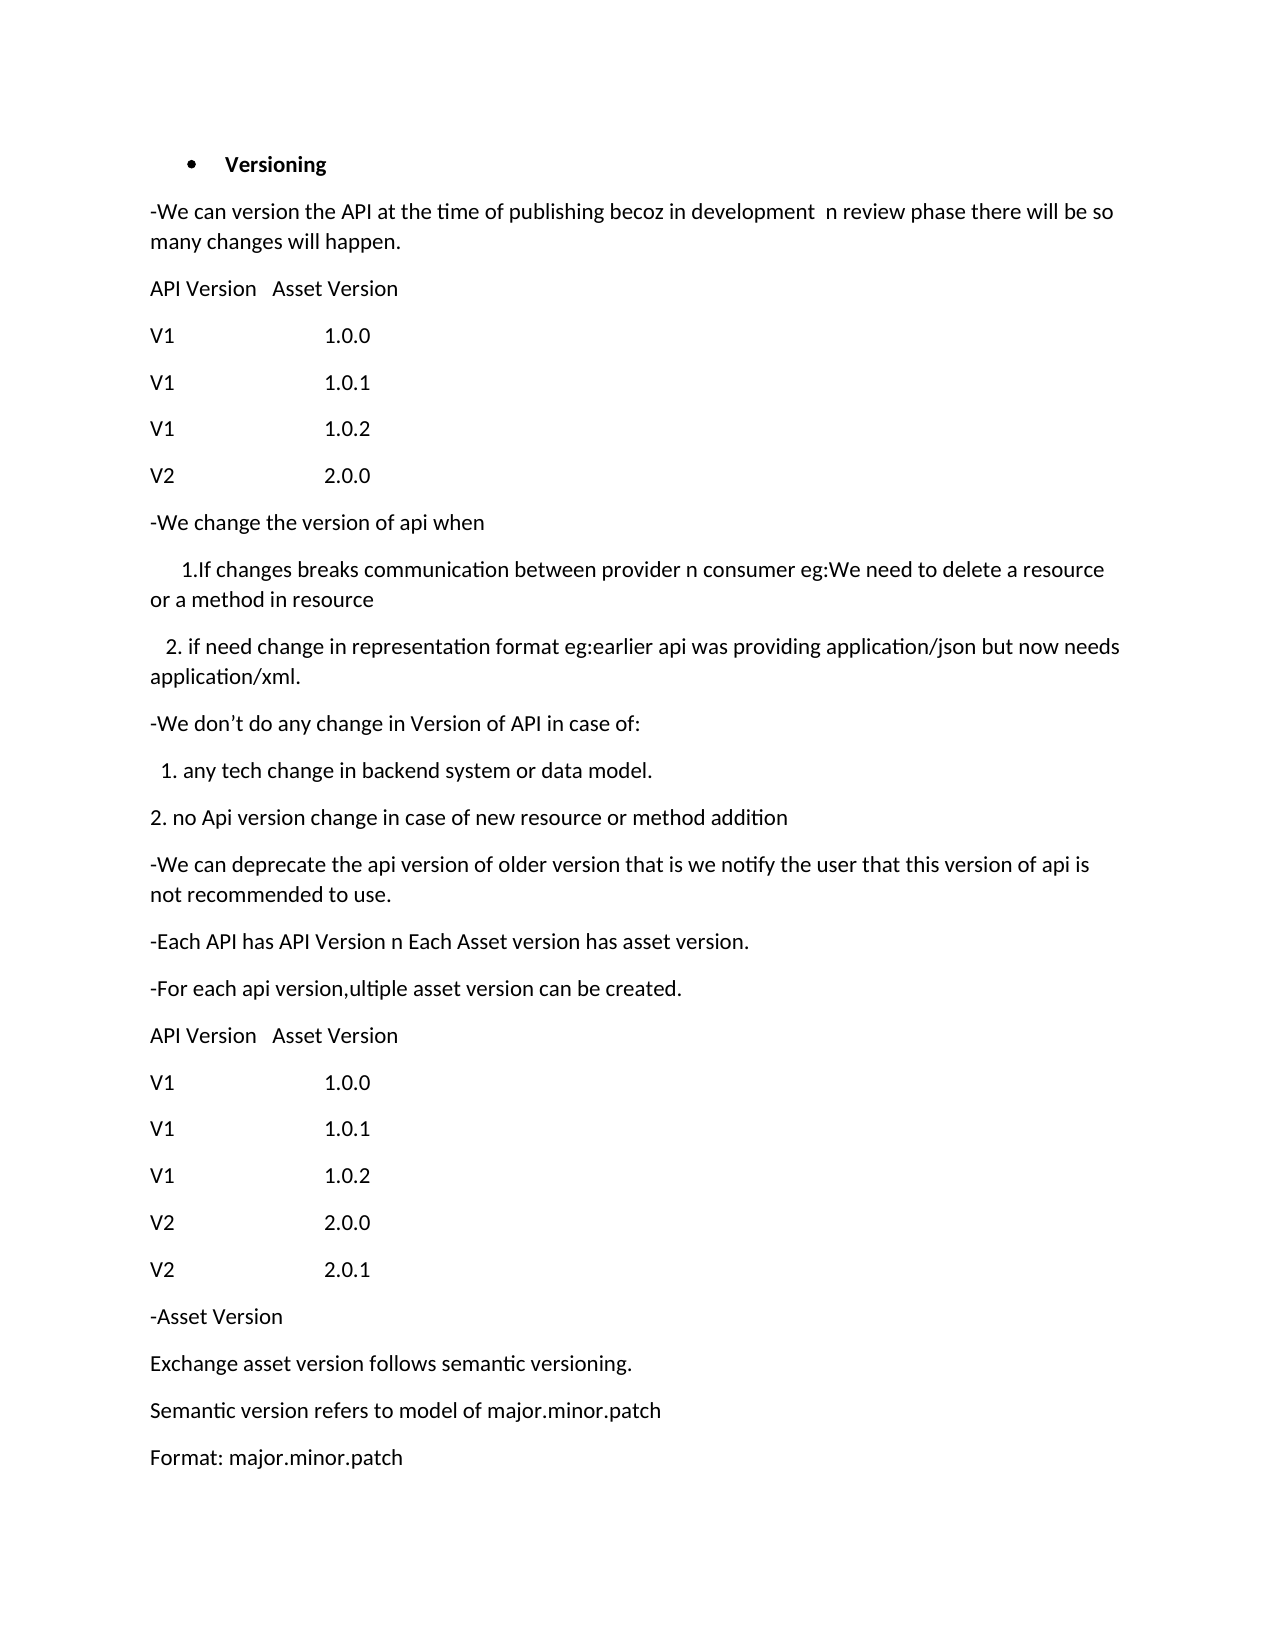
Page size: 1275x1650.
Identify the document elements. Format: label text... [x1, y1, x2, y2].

text API Version Asset Version [150, 274, 1125, 302]
text Format: major.minor.patch [150, 1443, 1125, 1471]
text 1.If changes breaks communication between provider n consumer eg:We need to delete a resource or a method in resource [150, 555, 1125, 613]
text -We change the version of api when [150, 508, 1125, 536]
text V1 1.0.1 [150, 1114, 1125, 1143]
text V2 2.0.1 [150, 1255, 1125, 1283]
text V1 1.0.0 [150, 321, 1125, 349]
text V1 1.0.2 [150, 414, 1125, 443]
text -For each api version,ultiple asset version can be created. [150, 974, 1125, 1002]
text V1 1.0.2 [150, 1161, 1125, 1189]
text Semantic version refers to model of major.minor.patch [150, 1396, 1125, 1424]
text -Asset Version [150, 1302, 1125, 1330]
text -Each API has API Version n Each Asset version has asset version. [150, 927, 1125, 955]
text V1 1.0.1 [150, 368, 1125, 396]
text 1. any tech change in backend system or data model. [150, 756, 1125, 784]
text V2 2.0.0 [150, 461, 1125, 489]
text 2. no Api version change in case of new resource or method addition [150, 803, 1125, 831]
text V2 2.0.0 [150, 1208, 1125, 1236]
text -We can version the API at the time of publishing becoz in development n review phase there will be so many changes will happen. [150, 197, 1125, 255]
text 2. if need change in representation format eg:earlier api was providing application/json but now needs application/xml. [150, 632, 1125, 691]
text -We don’t do any change in Version of API in case of: [150, 709, 1125, 737]
list Versioning [187, 150, 1125, 178]
text -We can deprecate the api version of older version that is we notify the user that this version of api is not recommended to use. [150, 850, 1125, 908]
text V1 1.0.0 [150, 1068, 1125, 1096]
text Exchange asset version follows semantic versioning. [150, 1349, 1125, 1377]
text API Version Asset Version [150, 1021, 1125, 1049]
